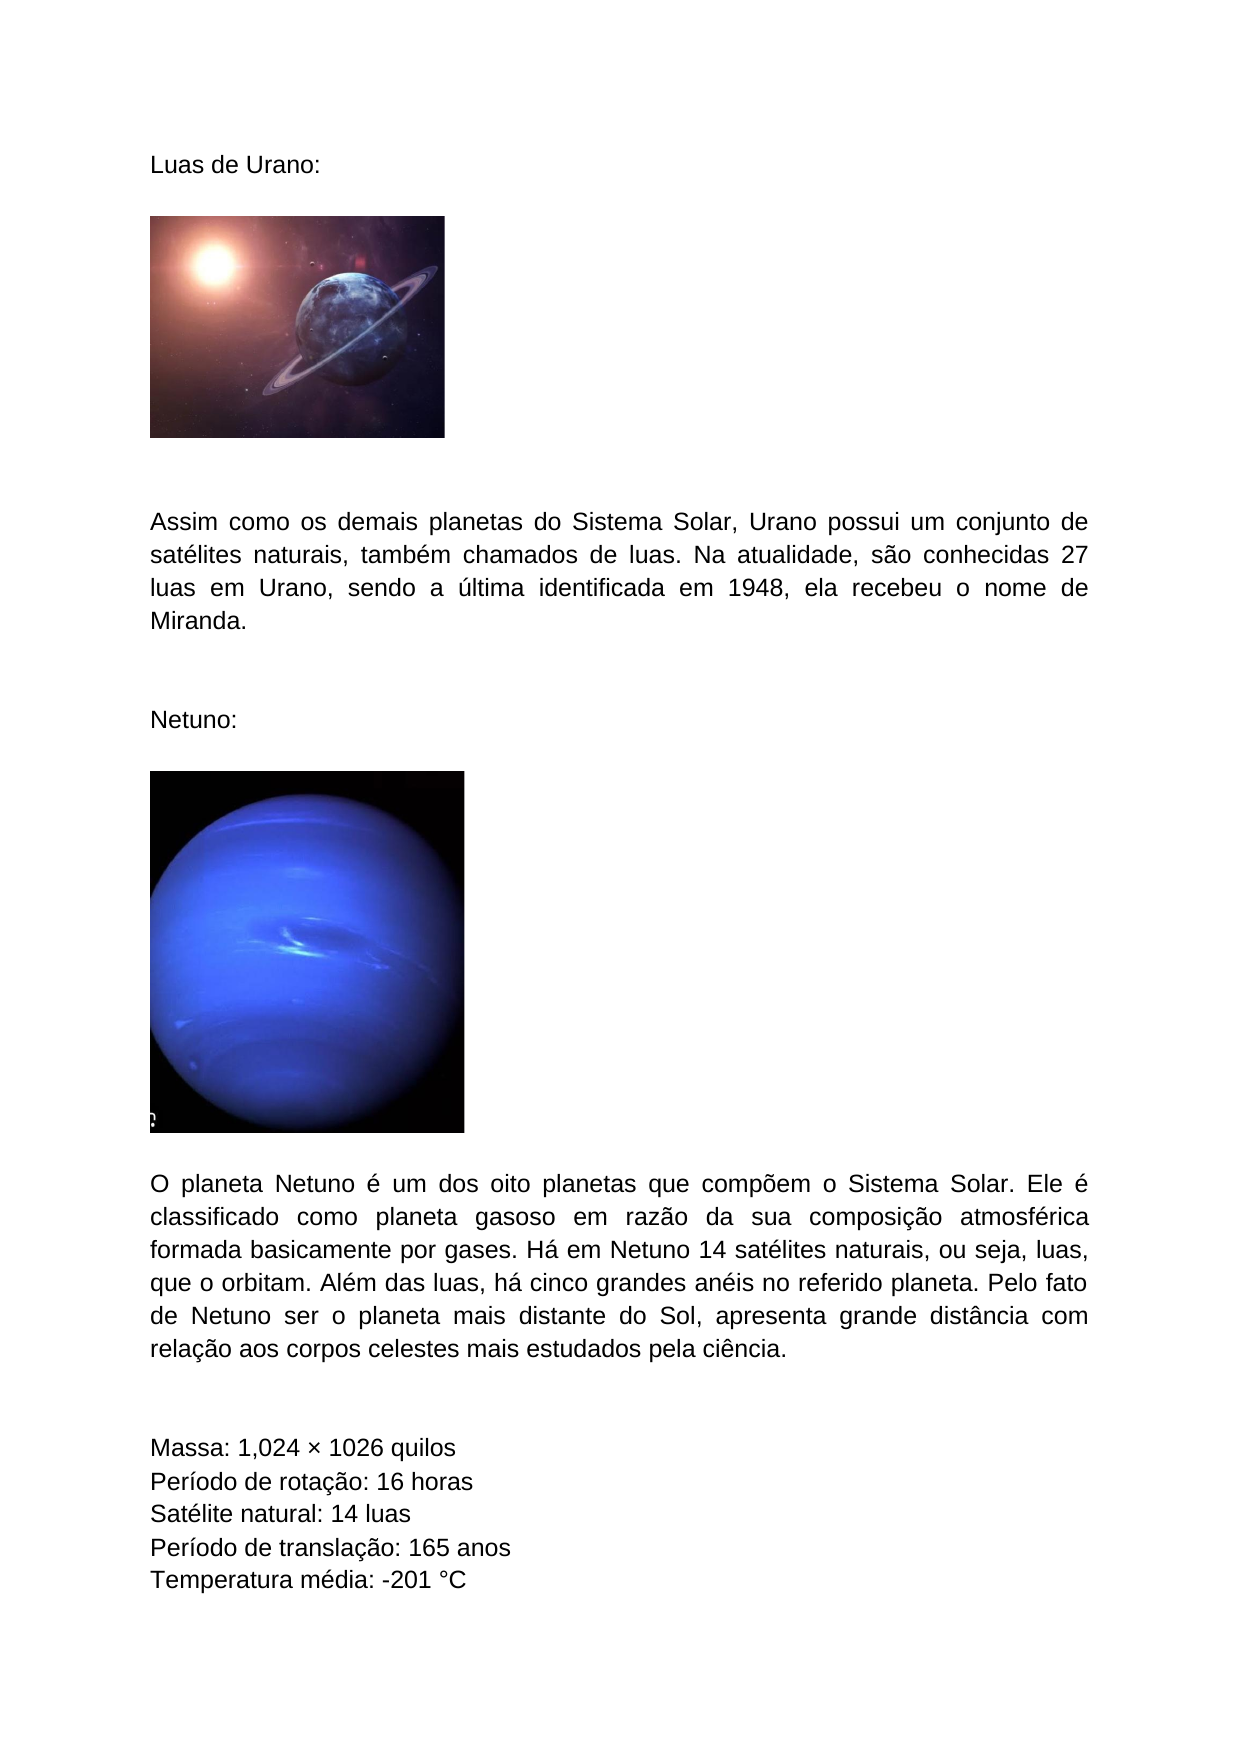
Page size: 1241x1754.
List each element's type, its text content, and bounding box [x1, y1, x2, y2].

text Luas de Urano: [150, 150, 1090, 179]
picture [150, 771, 465, 1133]
text Temperatura média: -201 °C [150, 1566, 1090, 1594]
text Massa: 1,024 × 1026 quilos [150, 1433, 1090, 1462]
text Assim como os demais planetas do Sistema Solar, Urano possui um conjunto de satélites naturais, também chamados de luas. Na atualidade, são conhecidas 27 luas em Urano, sendo a última identificada em 1948, ela recebeu o nome de Miranda. [150, 507, 1090, 635]
text Satélite natural: 14 luas [150, 1499, 1090, 1528]
picture [150, 216, 445, 438]
text Netuno: [150, 705, 1090, 734]
text Período de translação: 165 anos [150, 1532, 1090, 1561]
text O planeta Netuno é um dos oito planetas que compõem o Sistema Solar. Ele é classificado como planeta gasoso em razão da sua composição atmosférica formada basicamente por gases. Há em Netuno 14 satélites naturais, ou seja, luas, que o orbitam. Além das luas, há cinco grandes anéis no referido planeta. Pelo fato de Netuno ser o planeta mais distante do Sol, apresenta grande distância com relação aos corpos celestes mais estudados pela ciência. [150, 1169, 1090, 1363]
text Período de rotação: 16 horas [150, 1466, 1090, 1495]
